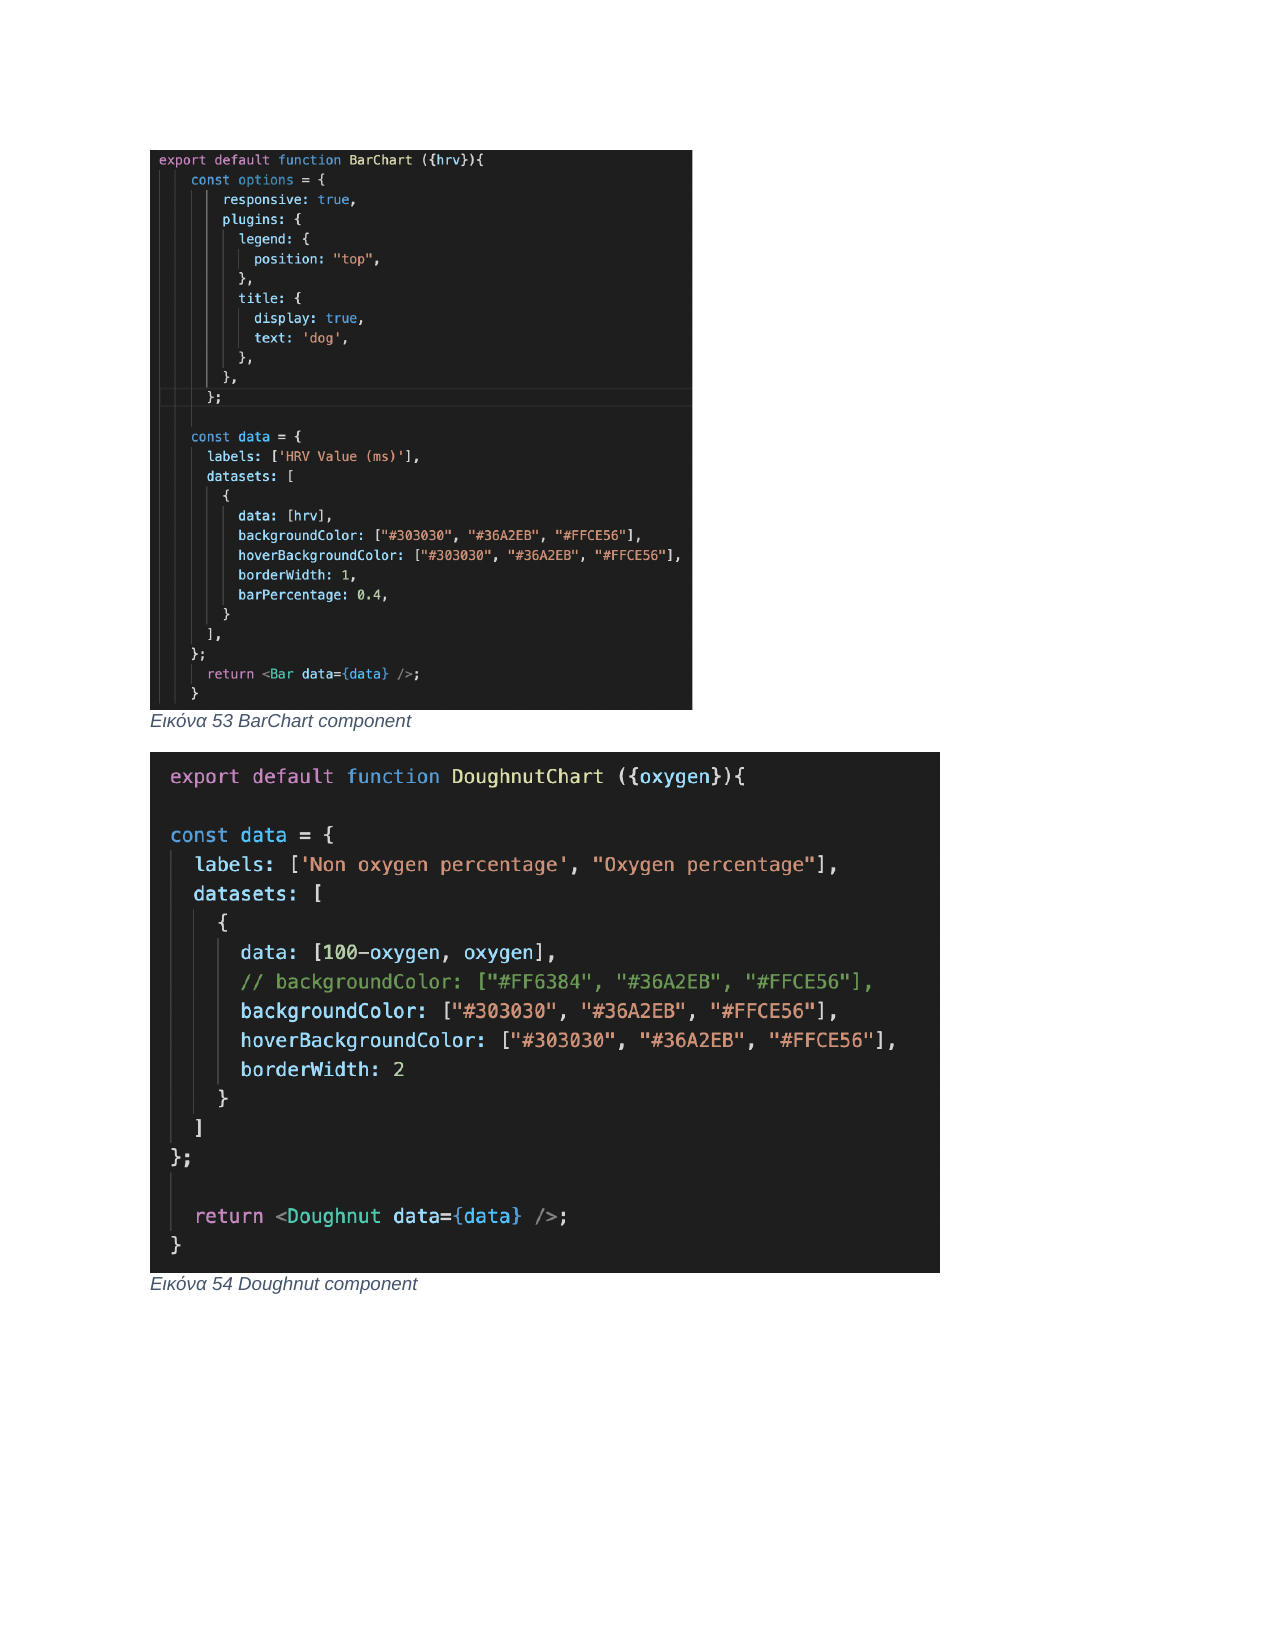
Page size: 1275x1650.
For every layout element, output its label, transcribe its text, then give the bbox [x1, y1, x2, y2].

text Εικόνα 53 BarChart component [150, 710, 1125, 732]
picture [150, 752, 940, 1273]
picture [150, 150, 693, 710]
text Εικόνα 54 Doughnut component [150, 1272, 1125, 1294]
